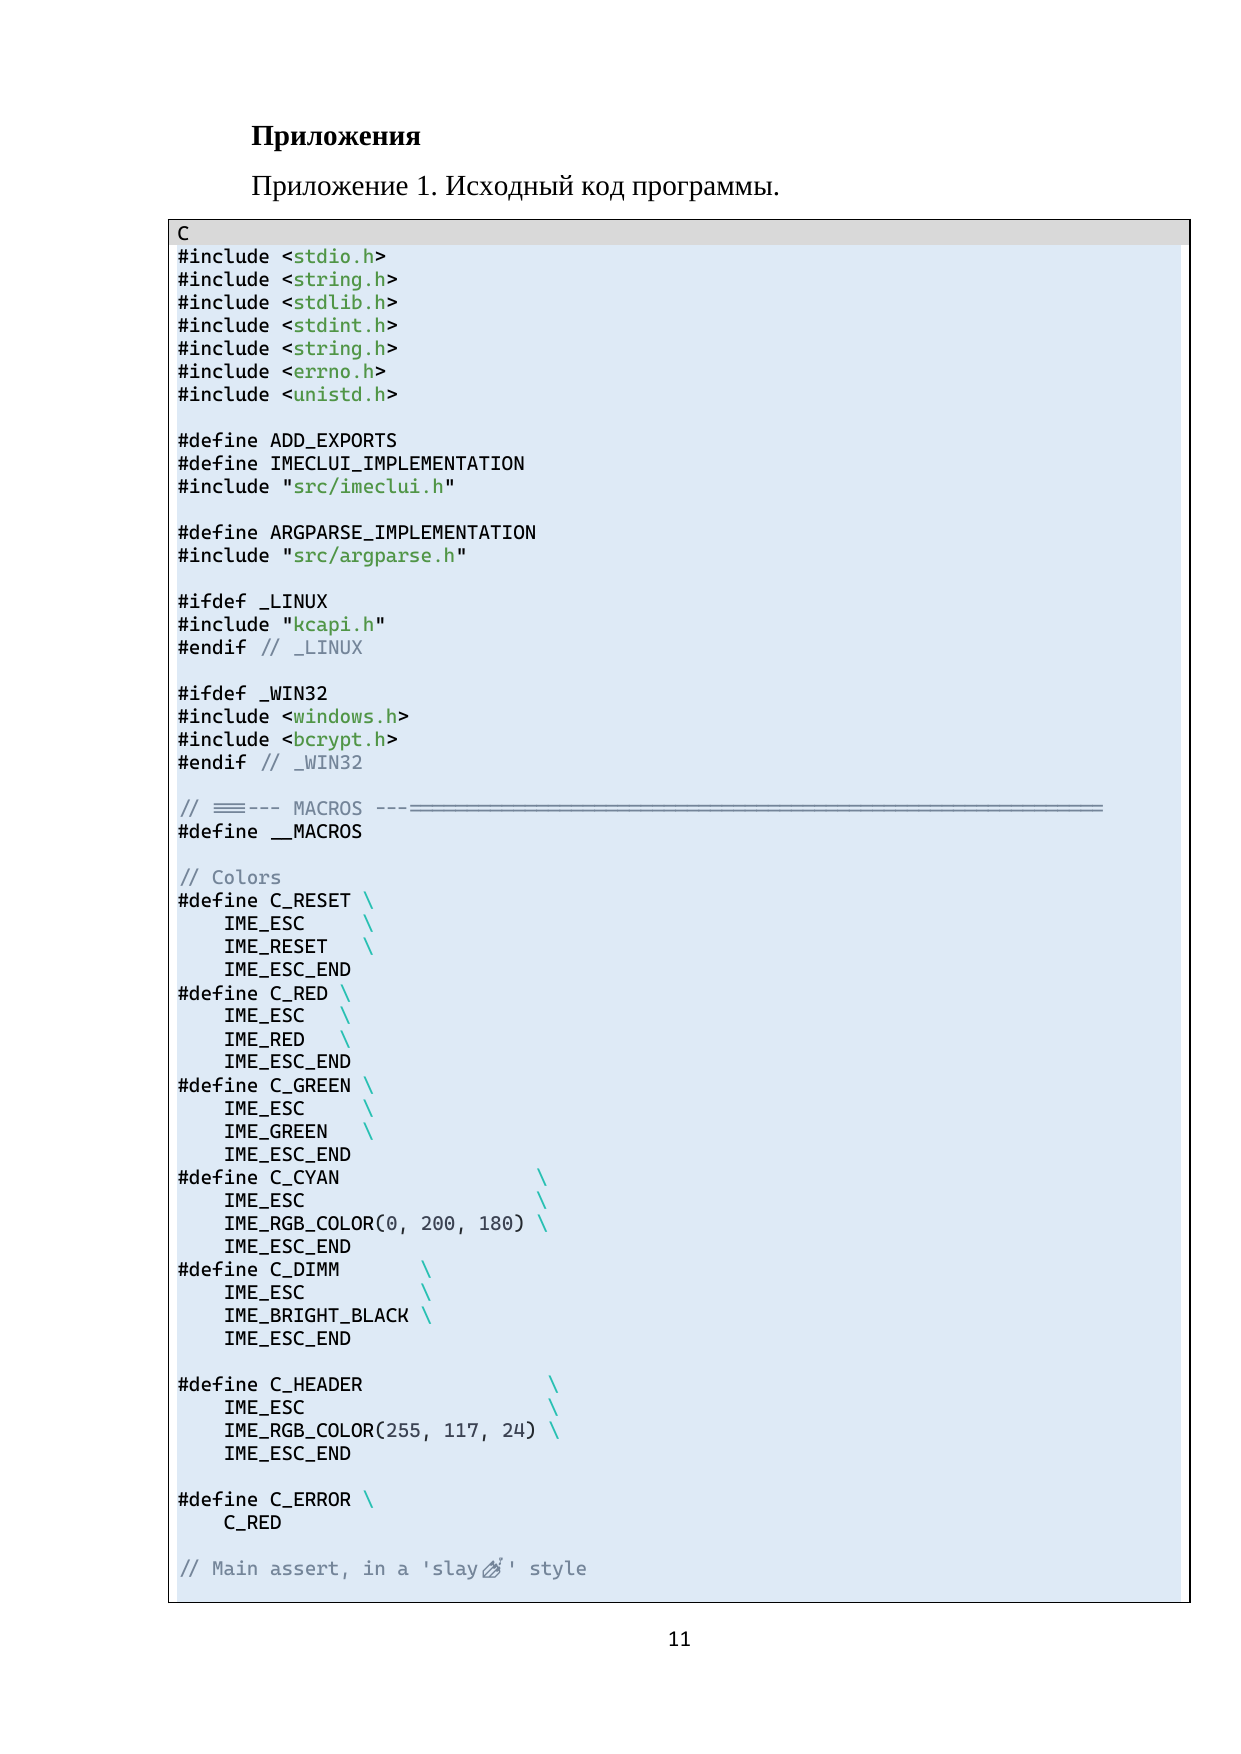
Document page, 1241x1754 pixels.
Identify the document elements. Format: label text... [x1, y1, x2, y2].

text #define __MACROS [177, 820, 1181, 843]
text #include <stdlib.h> [177, 291, 1181, 314]
text Приложение 1. Исходный код программы. [177, 168, 1181, 202]
text #include "kcapi.h" [177, 613, 1181, 636]
text #define C_RED \ [177, 982, 1181, 1004]
text IME_ESC_END [177, 1051, 1181, 1074]
text #include <windows.h> [177, 705, 1181, 728]
text #include <string.h> [177, 268, 1181, 291]
text #ifdef _WIN32 [177, 682, 1181, 705]
text #endif // _WIN32 [177, 751, 1181, 774]
text IME_RGB_COLOR(0, 200, 180) \ [177, 1212, 1181, 1235]
text IME_RGB_COLOR(255, 117, 24) \ [177, 1419, 1181, 1442]
text #include <errno.h> [177, 360, 1181, 383]
text // Main assert, in a 'slay💅' style [177, 1557, 1181, 1580]
text IME_ESC \ [177, 1281, 1181, 1304]
text #include <unistd.h> [177, 383, 1181, 406]
text IME_ESC \ [177, 1189, 1181, 1212]
text #define C_RESET \ [177, 889, 1181, 912]
text IME_GREEN \ [177, 1120, 1181, 1143]
text // Colors [177, 866, 1181, 889]
text Приложения [177, 118, 1181, 152]
text IME_ESC \ [177, 1097, 1181, 1120]
text #define IMECLUI_IMPLEMENTATION [177, 452, 1181, 475]
text #define C_DIMM \ [177, 1258, 1181, 1281]
text С [169, 220, 1189, 245]
text IME_ESC_END [177, 1327, 1181, 1350]
text // ===--- MACROS ---============================================================ [177, 797, 1181, 820]
text IME_ESC_END [177, 1442, 1181, 1465]
text IME_ESC_END [177, 1143, 1181, 1166]
text #define C_CYAN \ [177, 1166, 1181, 1189]
text IME_ESC_END [177, 958, 1181, 982]
text #define ADD_EXPORTS [177, 429, 1181, 452]
text #define C_GREEN \ [177, 1074, 1181, 1097]
text IME_ESC \ [177, 1396, 1181, 1419]
text C_RED [177, 1511, 1181, 1534]
text IME_RESET \ [177, 936, 1181, 958]
text #define ARGPARSE_IMPLEMENTATION [177, 521, 1181, 544]
text IME_ESC \ [177, 1004, 1181, 1028]
text #include <bcrypt.h> [177, 728, 1181, 751]
text #include "src/imeclui.h" [177, 475, 1181, 498]
text #include <stdio.h> [177, 245, 1181, 268]
text IME_ESC_END [177, 1235, 1181, 1258]
text IME_RED \ [177, 1028, 1181, 1051]
text #include <stdint.h> [177, 314, 1181, 337]
text #ifdef _LINUX [177, 590, 1181, 613]
text #endif // _LINUX [177, 636, 1181, 659]
text IME_ESC \ [177, 912, 1181, 936]
text #define C_ERROR \ [177, 1488, 1181, 1511]
text #include <string.h> [177, 337, 1181, 360]
text #define C_HEADER \ [177, 1373, 1181, 1396]
text IME_BRIGHT_BLACK \ [177, 1304, 1181, 1327]
text #include "src/argparse.h" [177, 544, 1181, 567]
